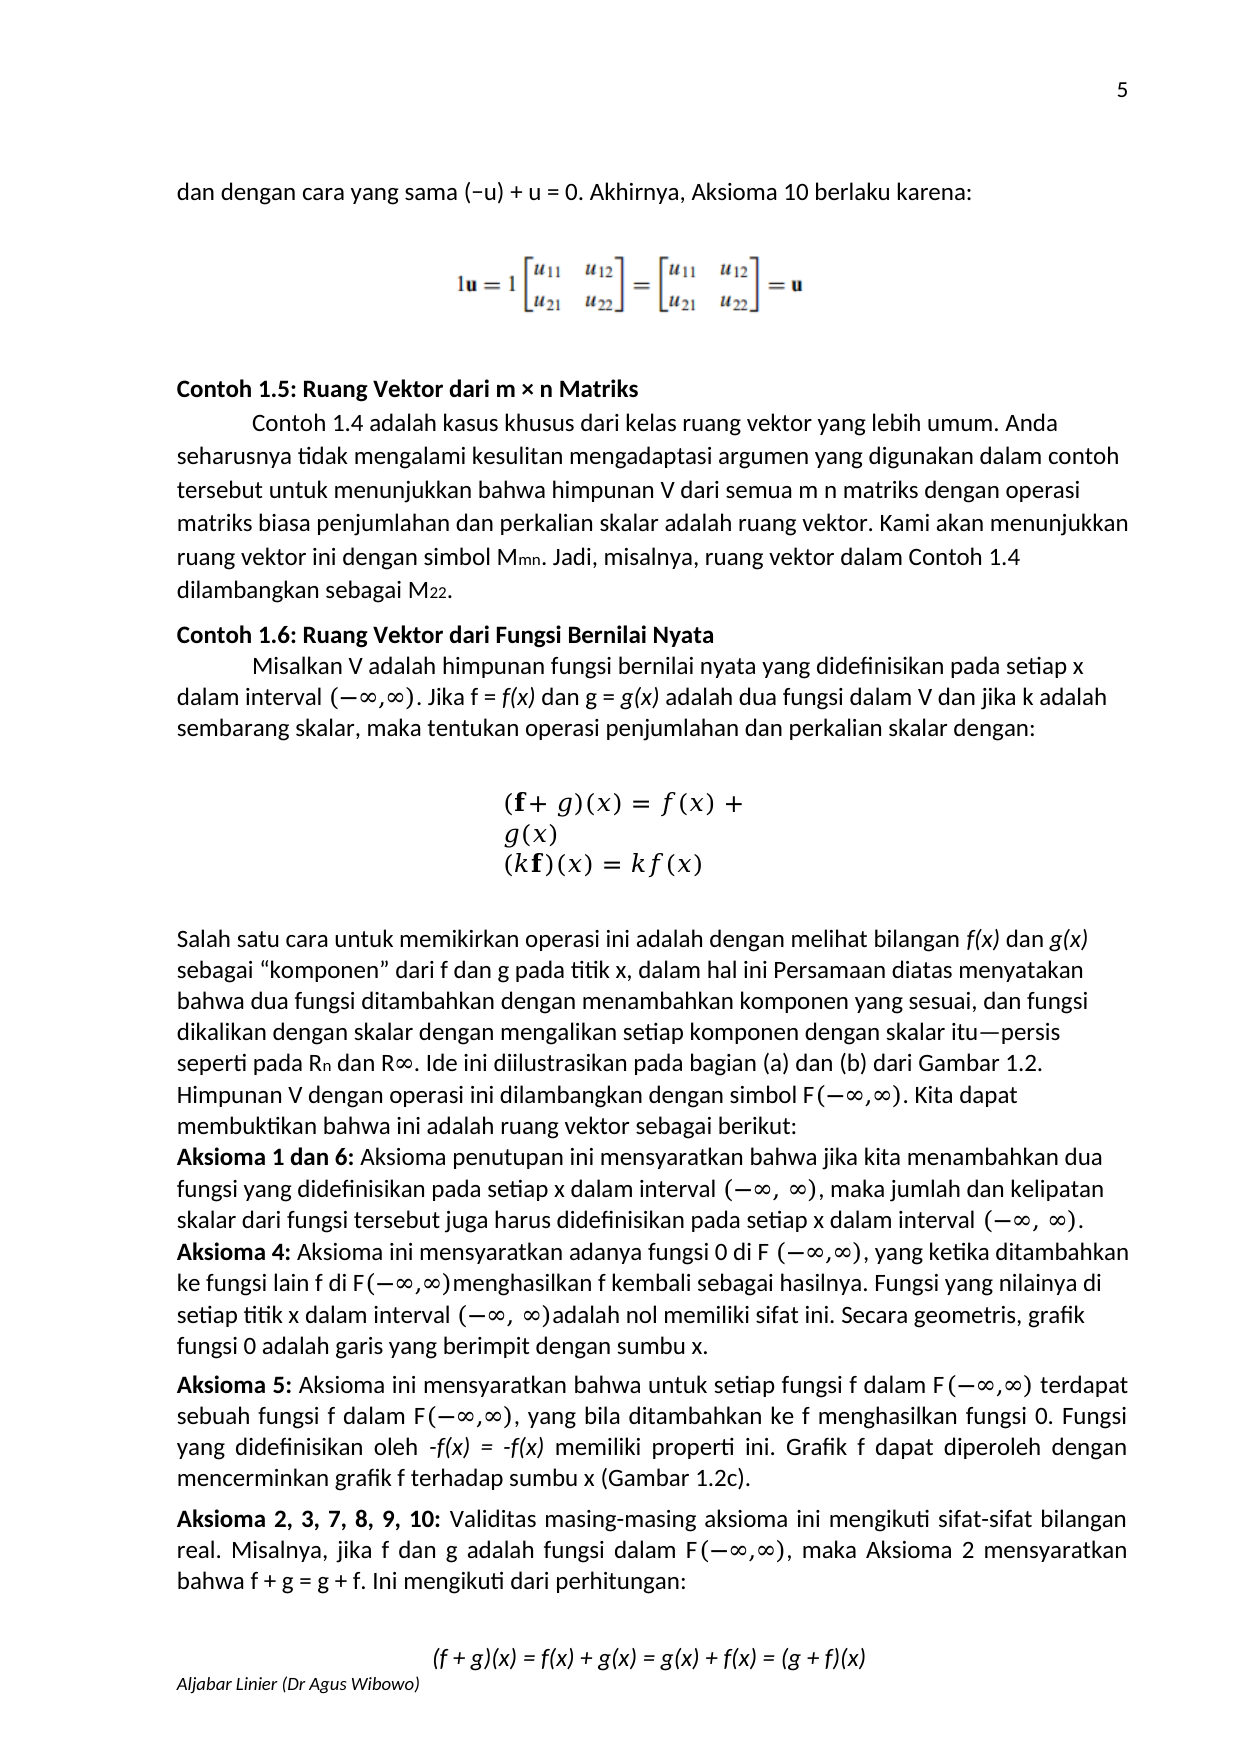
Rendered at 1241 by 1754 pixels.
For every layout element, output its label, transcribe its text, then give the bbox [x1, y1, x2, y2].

text Aksioma 5: Aksioma ini mensyaratkan bahwa untuk setiap fungsi f dalam F(−∞,∞) terdapat sebuah fungsi f dalam F(−∞,∞), yang bila ditambahkan ke f menghasilkan fungsi 0. Fungsi yang didefinisikan oleh -f(x) = -f(x) memiliki properti ini. Grafik f dapat diperoleh dengan mencerminkan grafik f terhadap sumbu x (Gambar 1.2c). [177, 1368, 1128, 1493]
text dan dengan cara yang sama (−u) + u = 0. Akhirnya, Aksioma 10 berlaku karena: [177, 181, 1131, 206]
text 5 [150, 79, 1128, 102]
text Contoh 1.6: Ruang Vektor dari Fungsi Bernilai Nyata Misalkan V adalah himpunan fungsi bernilai nyata yang didefinisikan pada setiap x dalam interval (−∞,∞). Jika f = f(x) dan g = g(x) adalah dua fungsi dalam V dan jika k adalah sembarang skalar, maka tentukan operasi penjumlahan dan perkalian skalar dengan: [177, 619, 1131, 743]
text Salah satu cara untuk memikirkan operasi ini adalah dengan melihat bilangan f(x) dan g(x) sebagai “komponen” dari f dan g pada titik x, dalam hal ini Persamaan diatas menyatakan bahwa dua fungsi ditambahkan dengan menambahkan komponen yang sesuai, dan fungsi dikalikan dengan skalar dengan mengalikan setiap komponen dengan skalar itu—persis seperti pada Rn dan R∞. Ide ini diilustrasikan pada bagian (a) dan (b) dari Gambar 1.2. Himpunan V dengan operasi ini dilambangkan dengan simbol F(−∞,∞). Kita dapat membuktikan bahwa ini adalah ruang vektor sebagai berikut: Aksioma 1 dan 6: Aksioma penutupan ini mensyaratkan bahwa jika kita menambahkan dua fungsi yang didefinisikan pada setiap x dalam interval (−∞, ∞), maka jumlah dan kelipatan skalar dari fungsi tersebut juga harus didefinisikan pada setiap x dalam interval (−∞, ∞). Aksioma 4: Aksioma ini mensyaratkan adanya fungsi 0 di F (−∞,∞), yang ketika ditambahkan ke fungsi lain f di F(−∞,∞)menghasilkan f kembali sebagai hasilnya. Fungsi yang nilainya di setiap titik x dalam interval (−∞, ∞)adalah nol memiliki sifat ini. Secara geometris, grafik fungsi 0 adalah garis yang berimpit dengan sumbu x. [177, 923, 1131, 1361]
text (𝐟+ 𝑔)(𝑥) = 𝑓(𝑥) + 𝑔(𝑥) (𝑘𝐟)(𝑥) = 𝑘𝑓(𝑥) [502, 787, 786, 878]
text Aksioma 2, 3, 7, 8, 9, 10: Validitas masing-masing aksioma ini mengikuti sifat-sifat bilangan real. Misalnya, jika f dan g adalah fungsi dalam F(−∞,∞), maka Aksioma 2 mensyaratkan bahwa f + g = g + f. Ini mengikuti dari perhitungan: [177, 1503, 1128, 1596]
picture [443, 243, 818, 327]
text (f + g)(x) = f(x) + g(x) = g(x) + f(x) = (g + f)(x) Aljabar Linier (Dr Agus Wibowo) [177, 1642, 876, 1696]
text Contoh 1.5: Ruang Vektor dari m × n Matriks Contoh 1.4 adalah kasus khusus dari kelas ruang vektor yang lebih umum. Anda seharusnya tidak mengalami kesulitan mengadaptasi argumen yang digunakan dalam contoh tersebut untuk menunjukkan bahwa himpunan V dari semua m n matriks dengan operasi matriks biasa penjumlahan dan perkalian skalar adalah ruang vektor. Kami akan menunjukkan ruang vektor ini dengan simbol Mmn. Jadi, misalnya, ruang vektor dalam Contoh 1.4 dilambangkan sebagai M22. [177, 373, 1131, 605]
